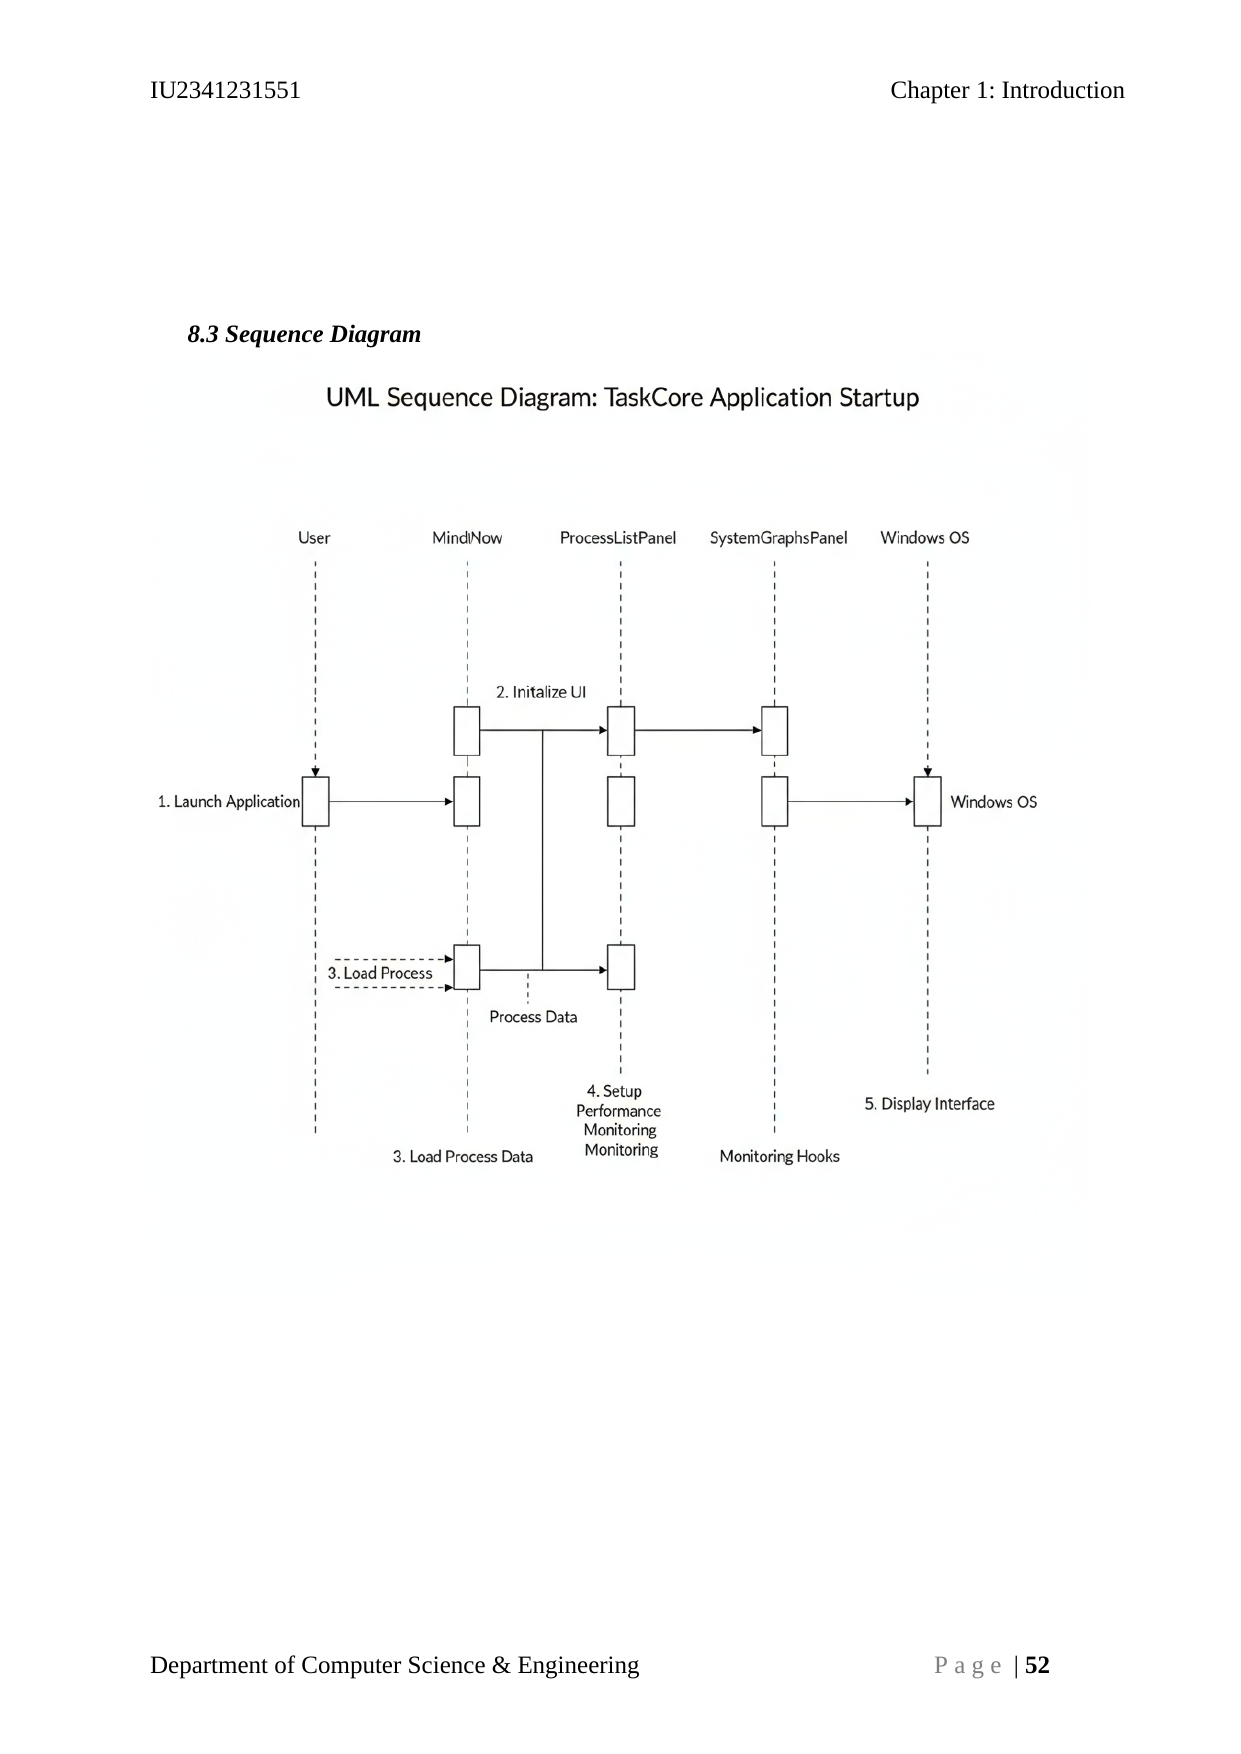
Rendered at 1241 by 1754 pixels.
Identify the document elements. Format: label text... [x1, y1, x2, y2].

subtitle Sequence Diagram [187, 319, 1090, 347]
picture [150, 353, 1091, 1295]
